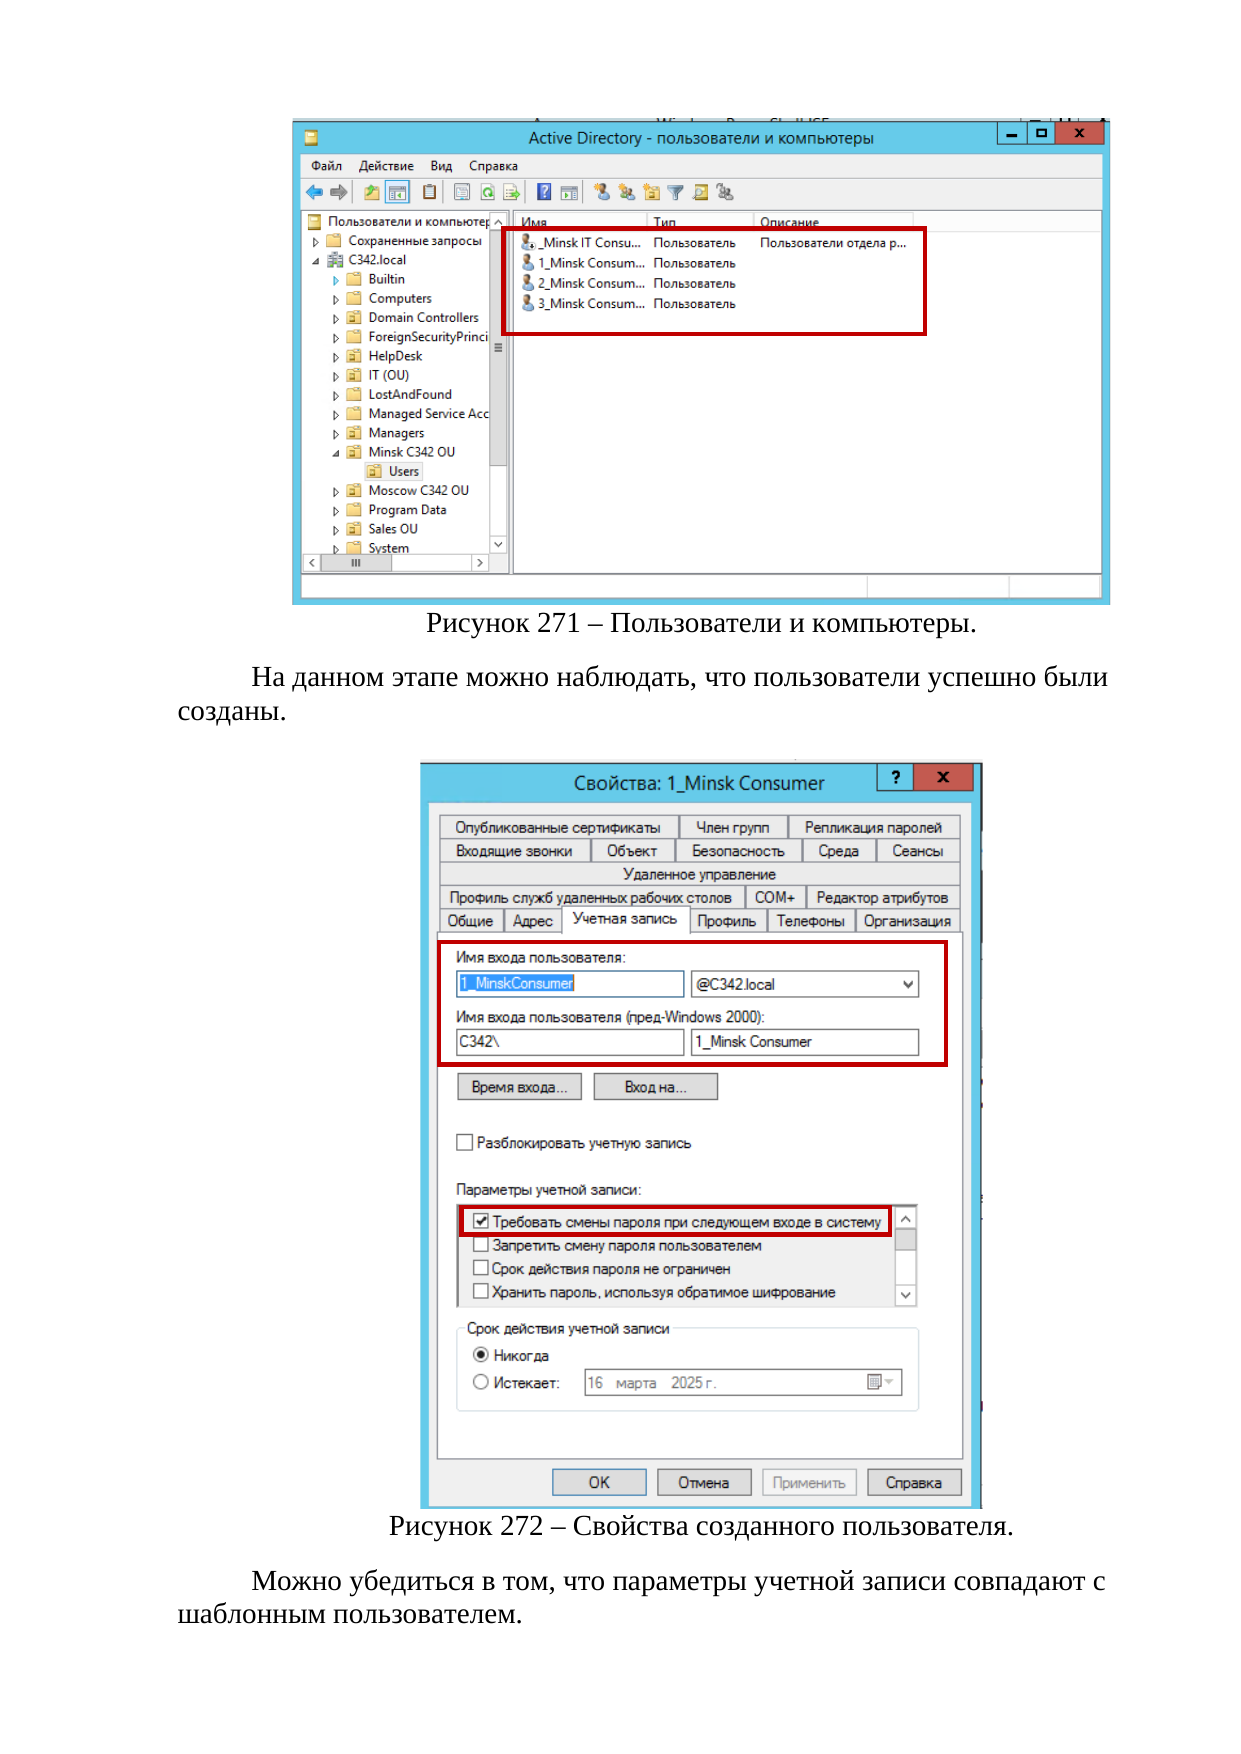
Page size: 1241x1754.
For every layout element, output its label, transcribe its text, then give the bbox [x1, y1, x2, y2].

text На данном этапе можно наблюдать, что пользователи успешно были созданы. [177, 659, 1152, 726]
text Можно убедиться в том, что параметры учетной записи совпадают с шаблонным пользователем. [177, 1563, 1152, 1630]
picture [292, 118, 1111, 605]
picture [420, 759, 983, 1509]
